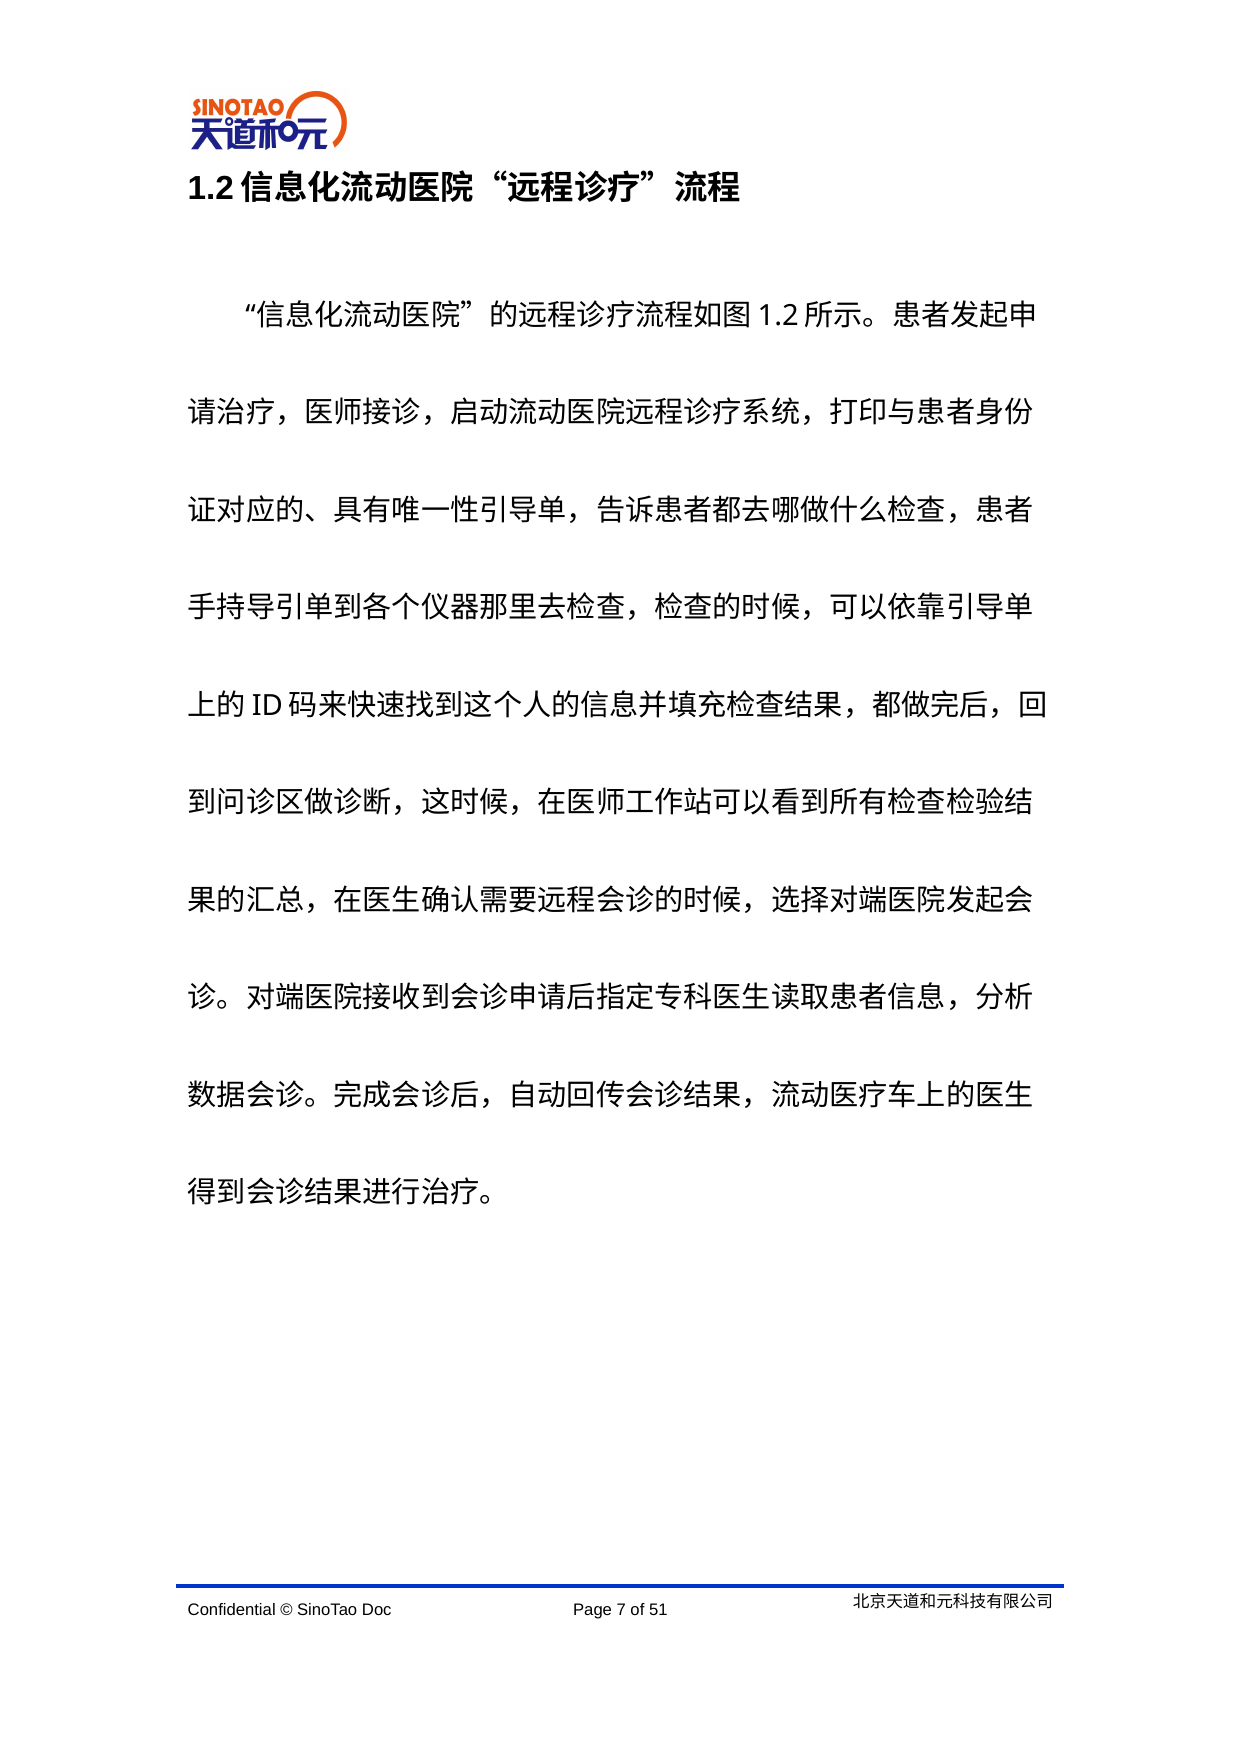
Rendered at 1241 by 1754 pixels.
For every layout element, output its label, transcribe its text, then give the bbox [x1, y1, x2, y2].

text “信息化流动医院”的远程诊疗流程如图1.2所示。患者发起申请治疗，医师接诊，启动流动医院远程诊疗系统，打印与患者身份证对应的、具有唯一性引导单，告诉患者都去哪做什么检查，患者手持导引单到各个仪器那里去检查，检查的时候，可以依靠引导单上的ID码来快速找到这个人的信息并填充检查结果，都做完后，回到问诊区做诊断，这时候，在医师工作站可以看到所有检查检验结果的汇总，在医生确认需要远程会诊的时候，选择对端医院发起会诊。对端医院接收到会诊申请后指定专科医生读取患者信息，分析数据会诊。完成会诊后，自动回传会诊结果，流动医疗车上的医生得到会诊结果进行治疗。 [187, 280, 1053, 1222]
picture [187, 88, 351, 153]
subtitle 1.2信息化流动医院“远程诊疗”流程 [187, 153, 1053, 218]
